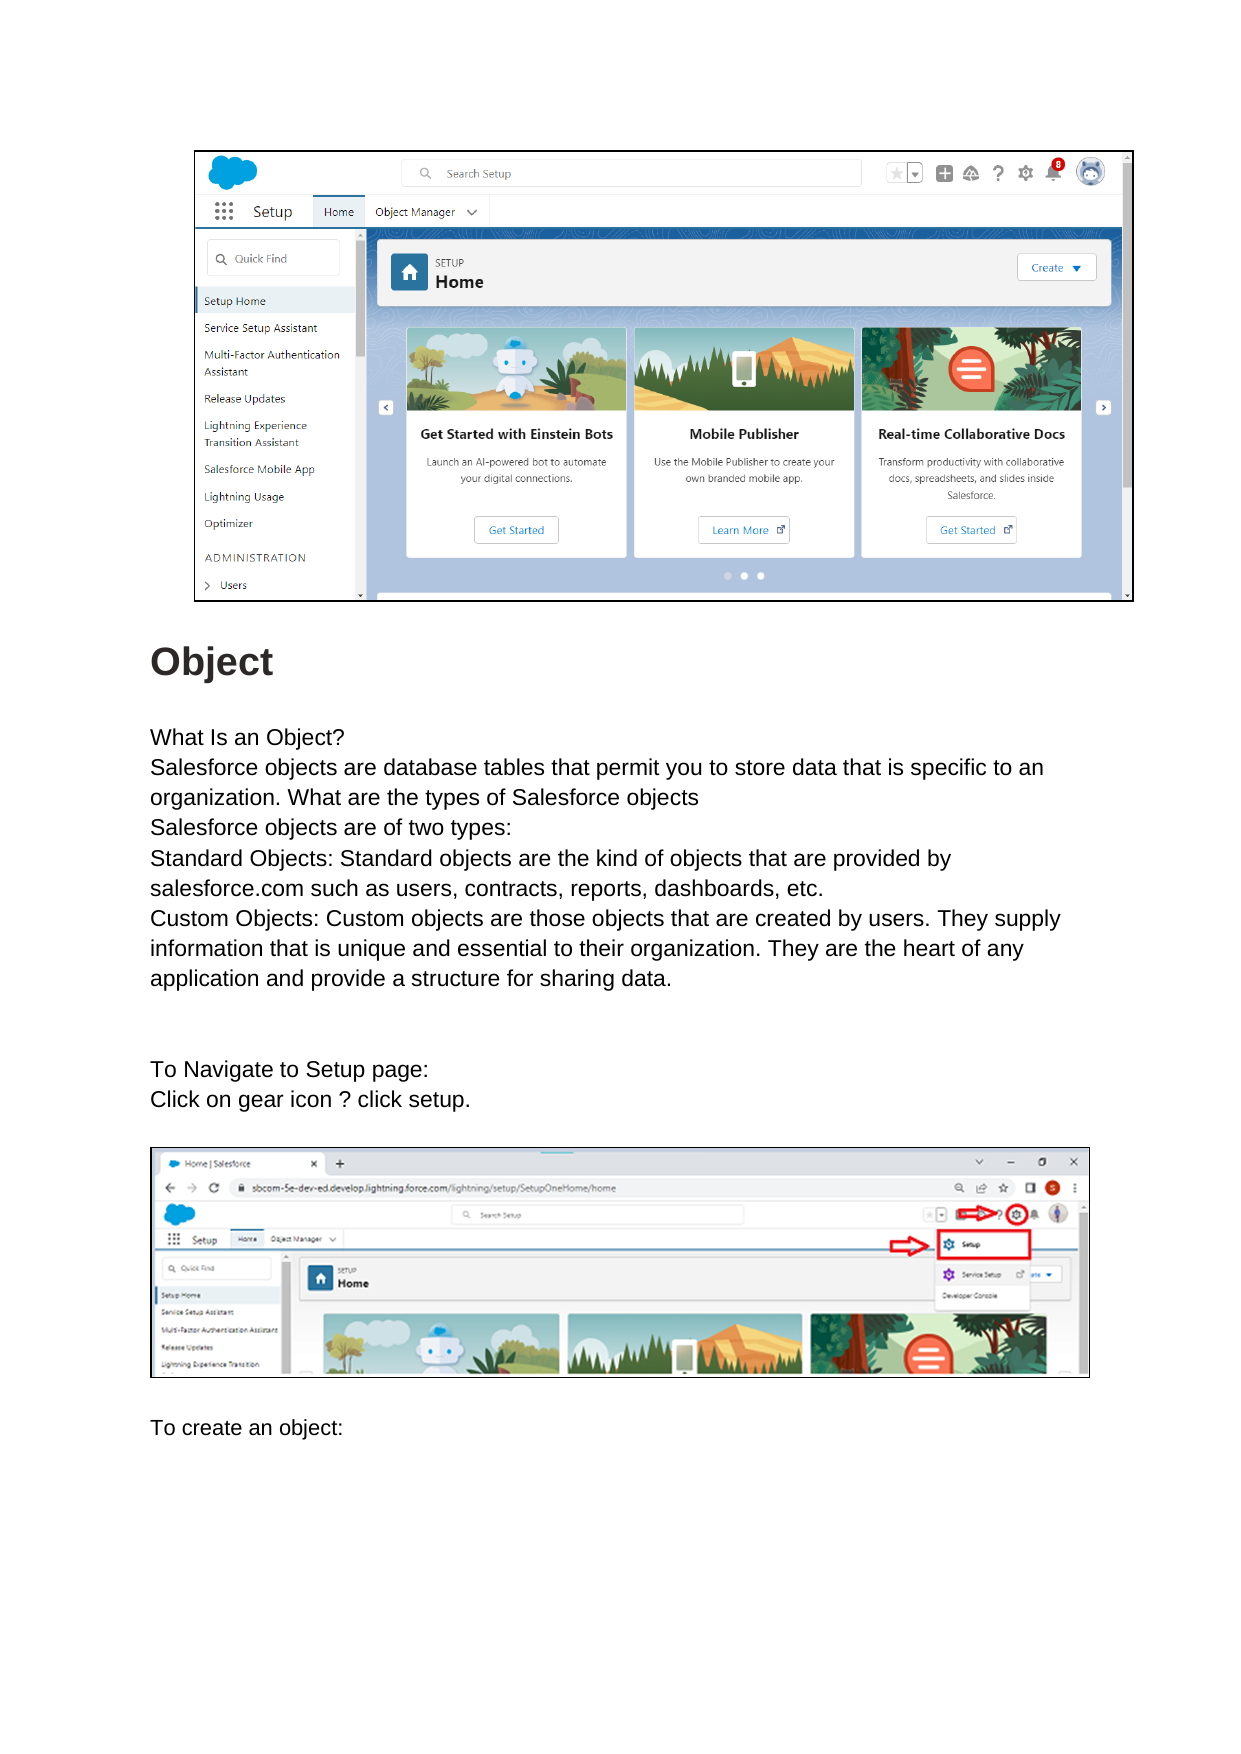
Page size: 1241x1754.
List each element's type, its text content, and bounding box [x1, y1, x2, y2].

text Salesforce objects are of two types: [150, 814, 1090, 841]
text What Is an Object? [150, 724, 1090, 750]
text Click on gear icon ? click setup. [150, 1086, 1090, 1112]
text To Navigate to Setup page: [150, 1056, 1090, 1082]
picture [152, 1148, 1089, 1377]
text Salesforce objects are database tables that permit you to store data that is specific to an organization. What are the types of Salesforce objects [150, 754, 1090, 810]
subtitle Object [150, 638, 1090, 684]
text To create an object: [150, 1415, 1090, 1440]
picture [195, 152, 1132, 600]
text Standard Objects: Standard objects are the kind of objects that are provided by salesforce.com such as users, contracts, reports, dashboards, etc. [150, 844, 1090, 901]
text Custom Objects: Custom objects are those objects that are created by users. They supply information that is unique and essential to their organization. They are the heart of any application and provide a structure for sharing data. [150, 905, 1090, 992]
